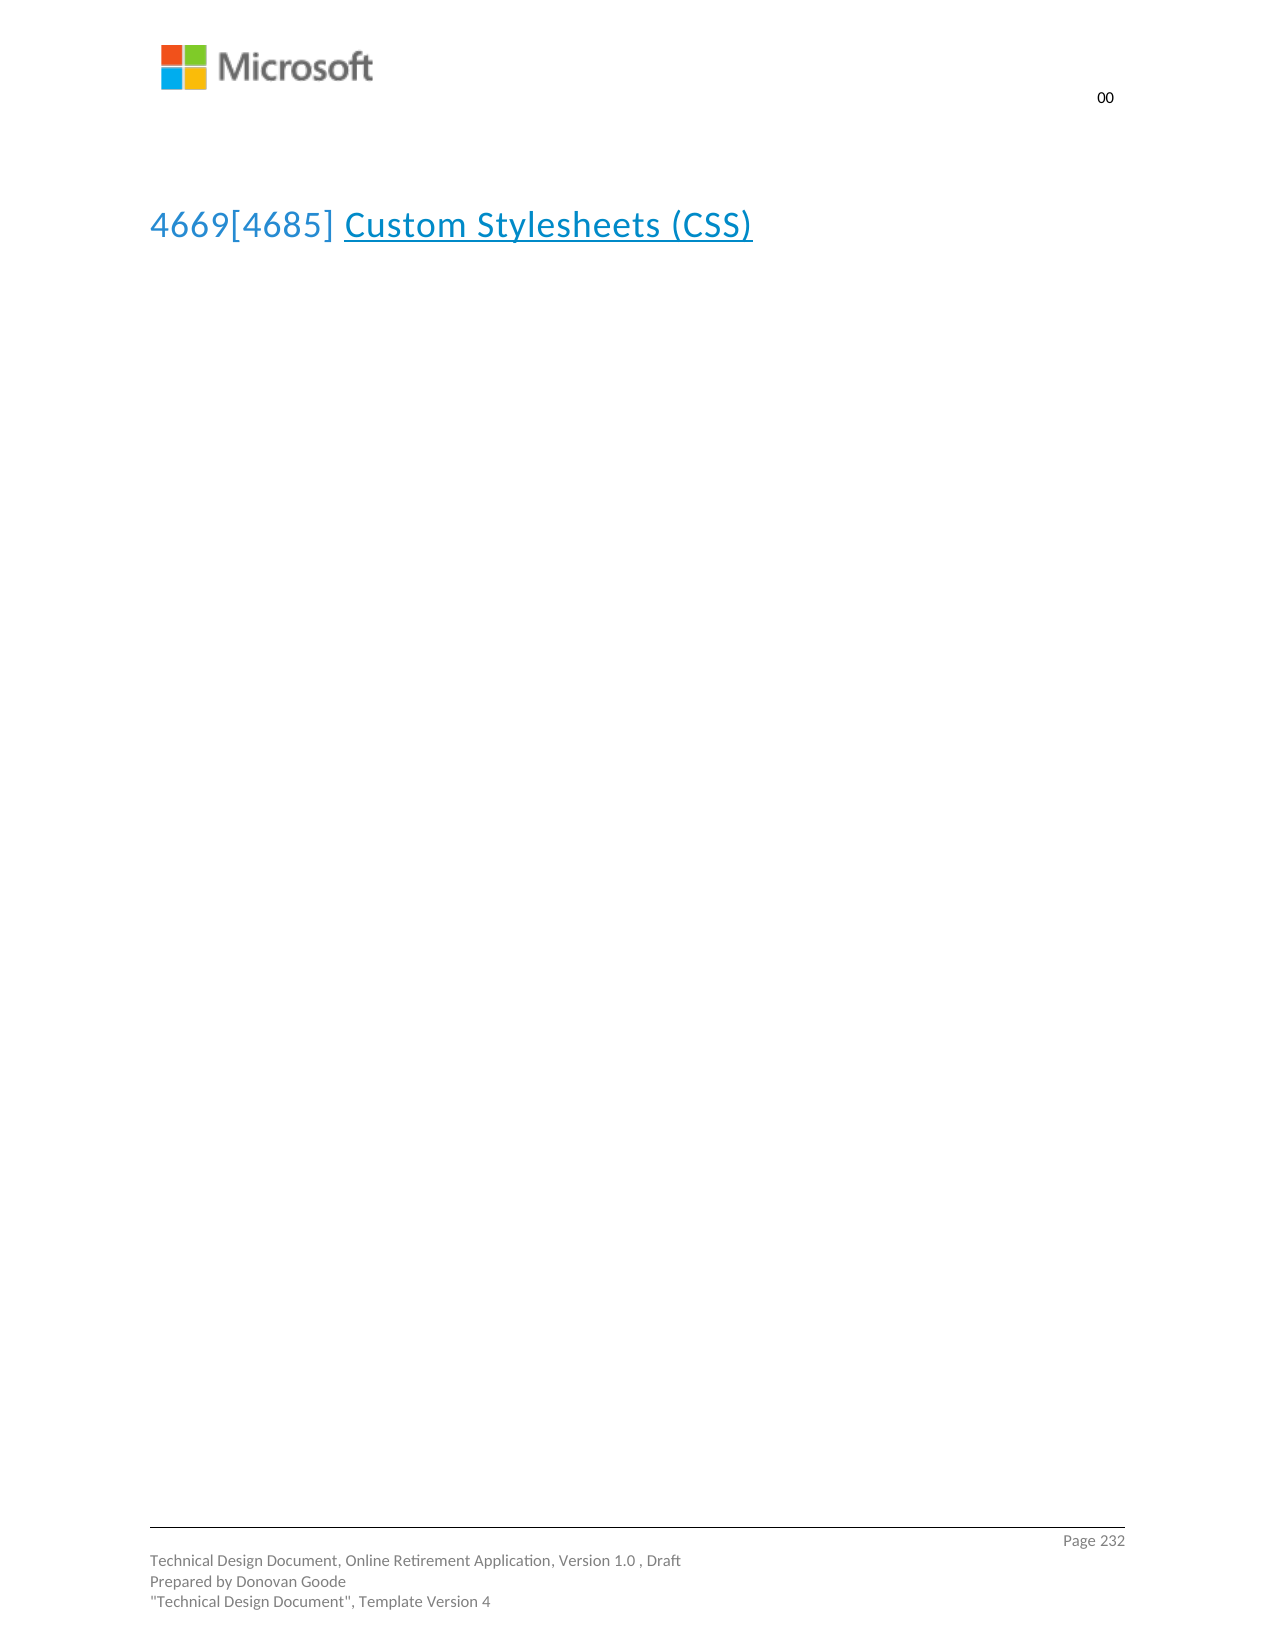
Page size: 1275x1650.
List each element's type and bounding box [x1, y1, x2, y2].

picture [161, 45, 374, 91]
